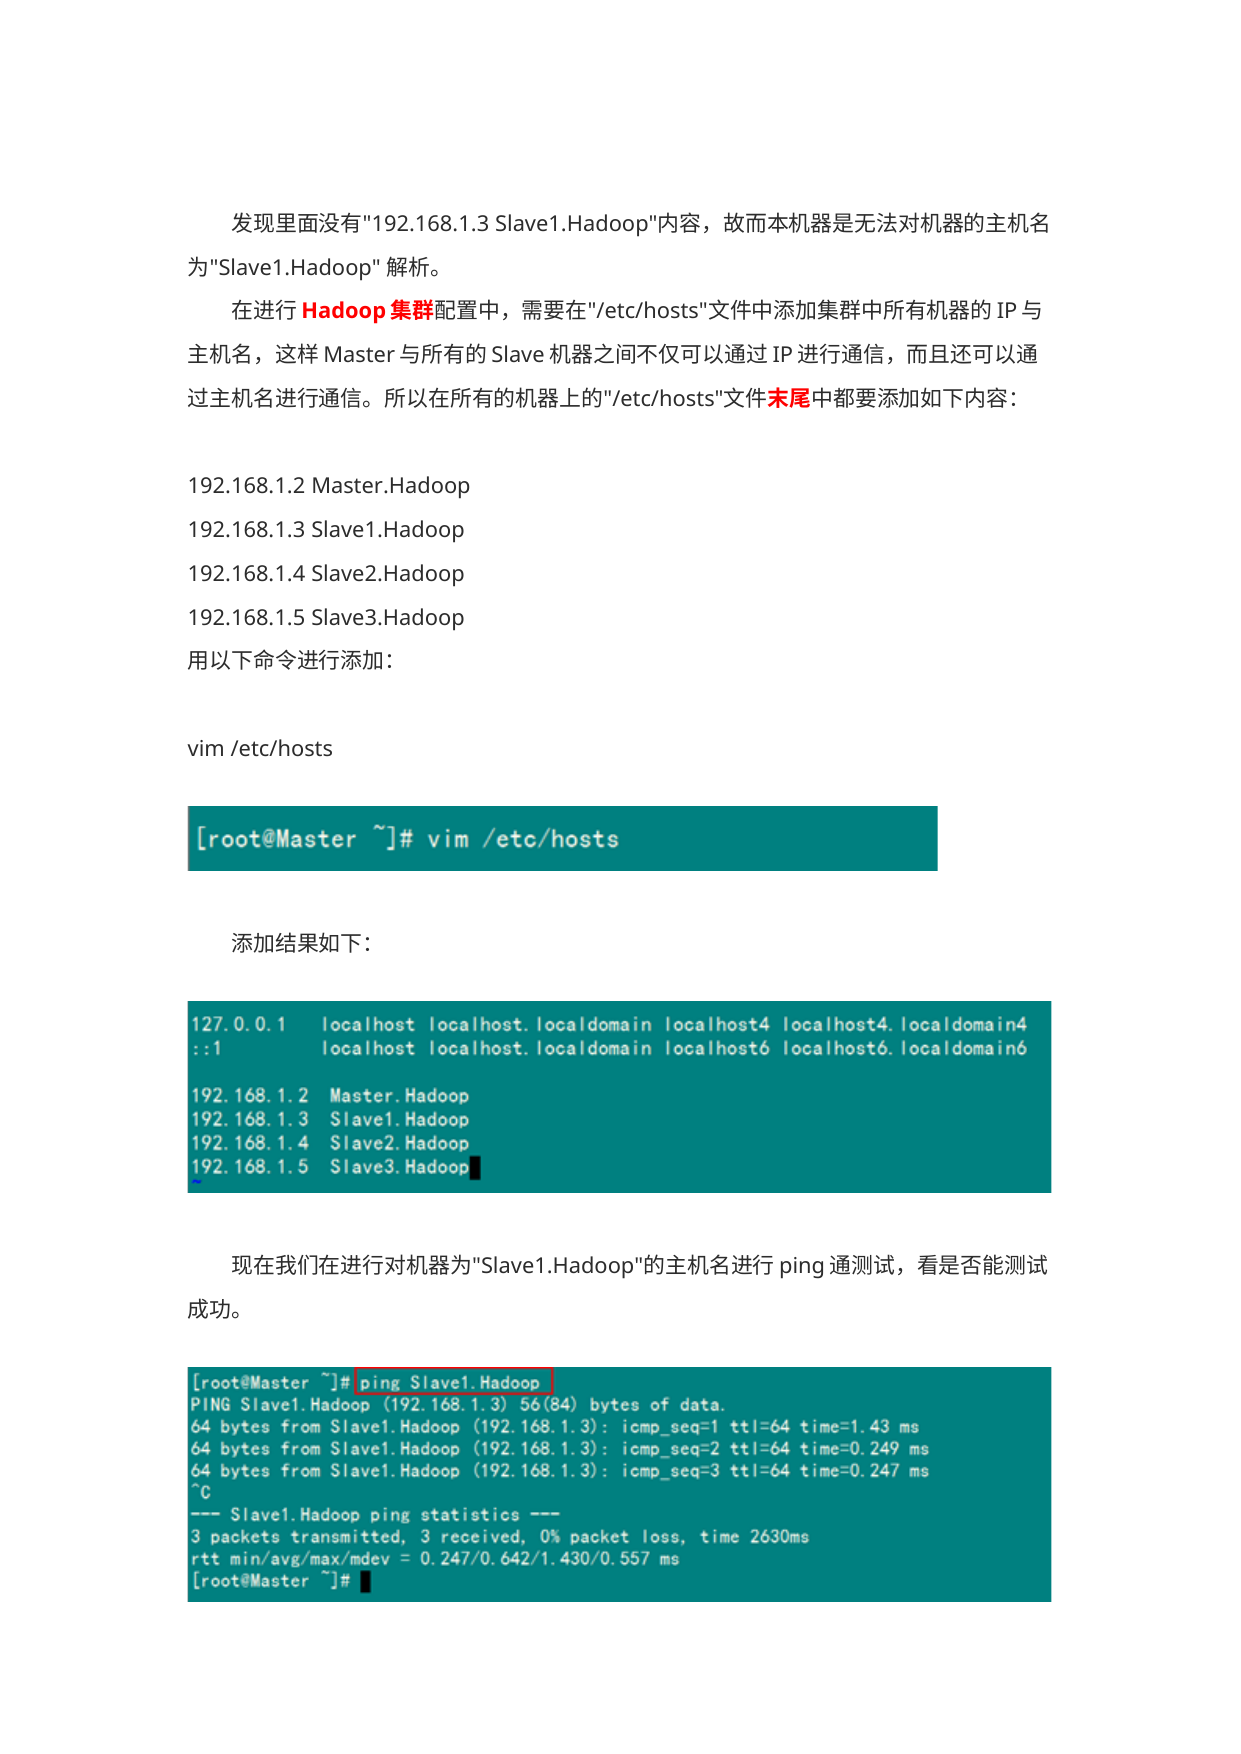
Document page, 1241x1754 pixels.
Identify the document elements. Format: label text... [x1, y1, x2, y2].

text vim /etc/hosts [187, 719, 1053, 762]
text 用以下命令进行添加： [187, 631, 1053, 675]
picture [187, 1001, 1052, 1193]
text 192.168.1.3 Slave1.Hadoop [187, 500, 1053, 544]
picture [187, 806, 938, 871]
text 在进行Hadoop集群配置中，需要在"/etc/hosts"文件中添加集群中所有机器的IP与主机名，这样Master与所有的Slave机器之间不仅可以通过IP进行通信，而且还可以通过主机名进行通信。所以在所有的机器上的"/etc/hosts"文件末尾中都要添加如下内容： [187, 281, 1053, 412]
picture [187, 1367, 1052, 1602]
text 现在我们在进行对机器为"Slave1.Hadoop"的主机名进行ping通测试，看是否能测试成功。 [187, 1236, 1053, 1323]
text 192.168.1.2 Master.Hadoop [187, 456, 1053, 500]
text 192.168.1.5 Slave3.Hadoop [187, 587, 1053, 631]
text 192.168.1.4 Slave2.Hadoop [187, 544, 1053, 587]
text 发现里面没有"192.168.1.3 Slave1.Hadoop"内容，故而本机器是无法对机器的主机名为"Slave1.Hadoop" 解析。 [187, 194, 1053, 281]
text 添加结果如下： [187, 914, 1053, 958]
